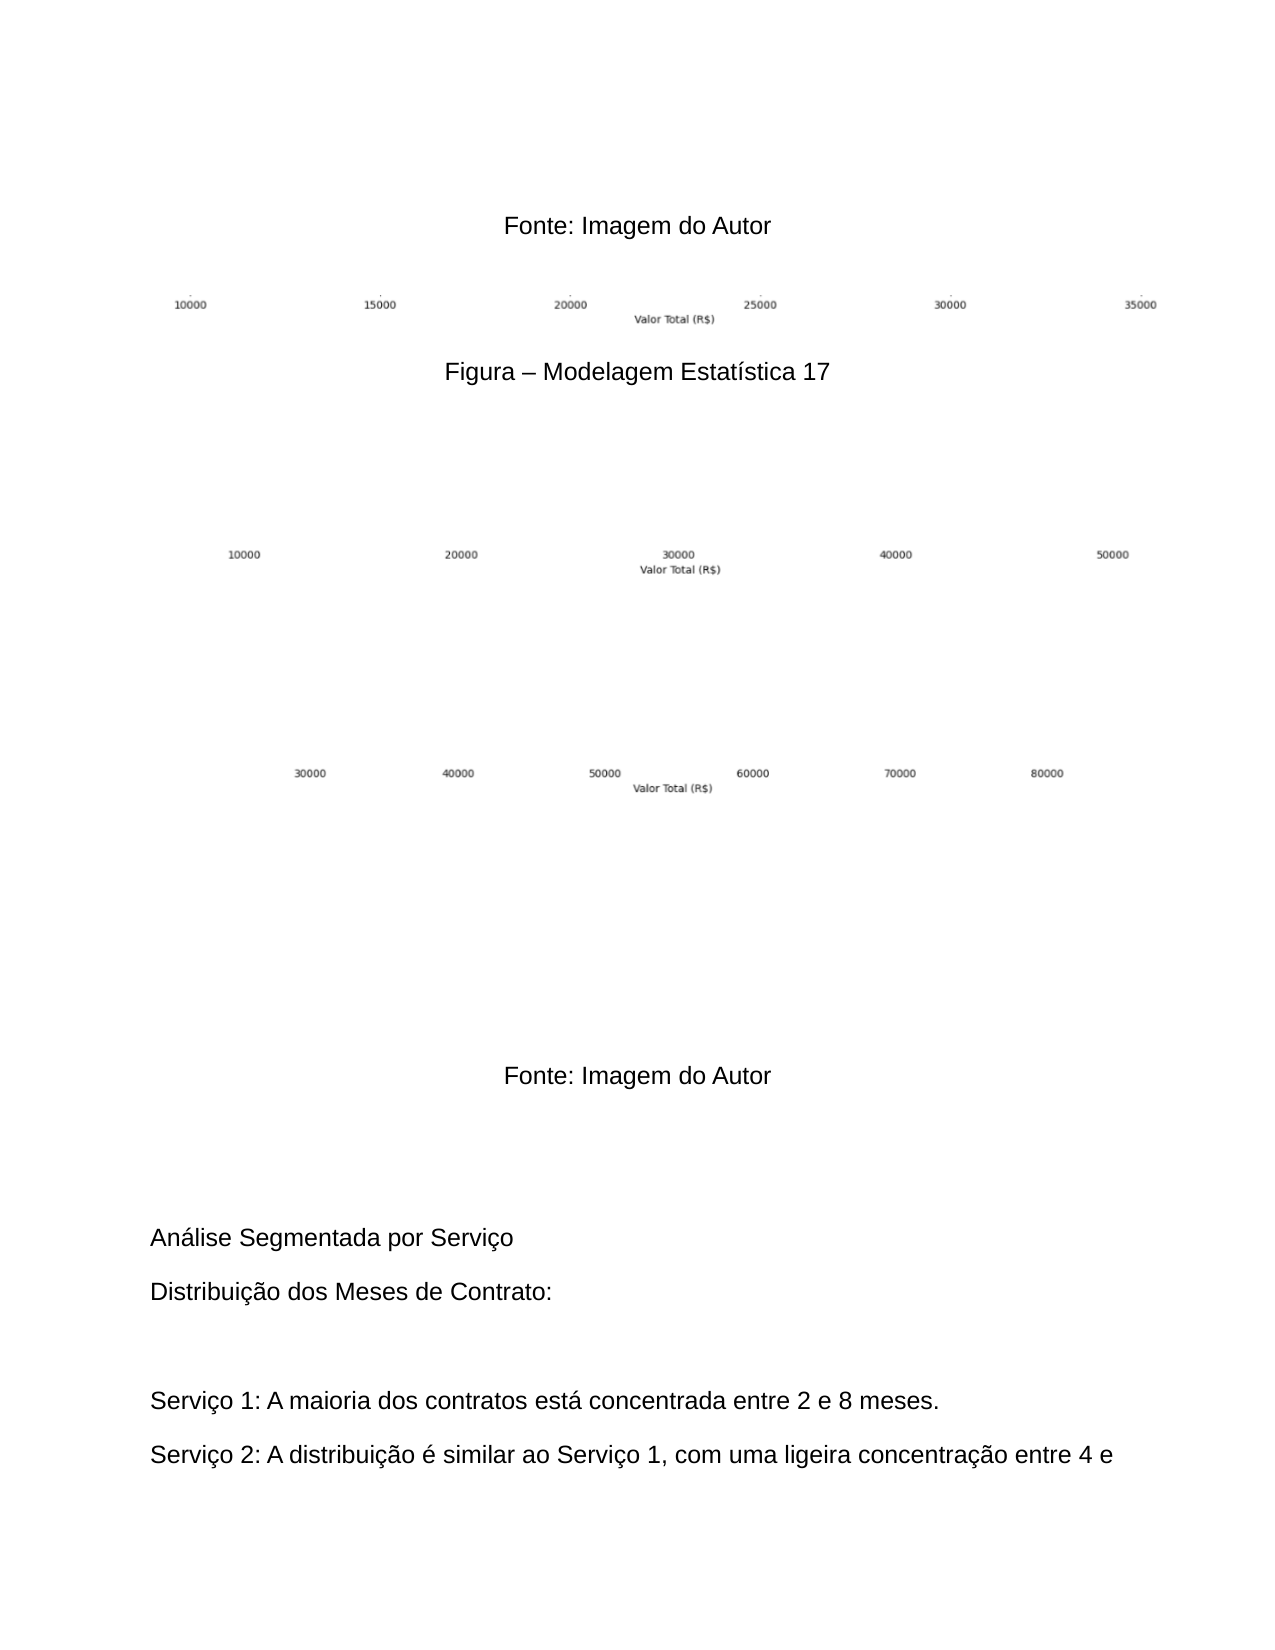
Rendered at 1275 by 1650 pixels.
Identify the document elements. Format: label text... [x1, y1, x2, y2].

text Fonte: Imagem do Autor [150, 204, 1125, 242]
text Fonte: Imagem do Autor [150, 1054, 1125, 1092]
text Distribuição dos Meses de Contrato: [150, 1271, 1125, 1308]
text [150, 1433, 1125, 1471]
text Serviço 1: A maioria dos contratos está concentrada entre 2 e 8 meses. [150, 1379, 1125, 1417]
text Figura – Modelagem Estatística 17 [150, 326, 1125, 387]
text Análise Segmentada por Serviço [150, 1217, 1125, 1254]
